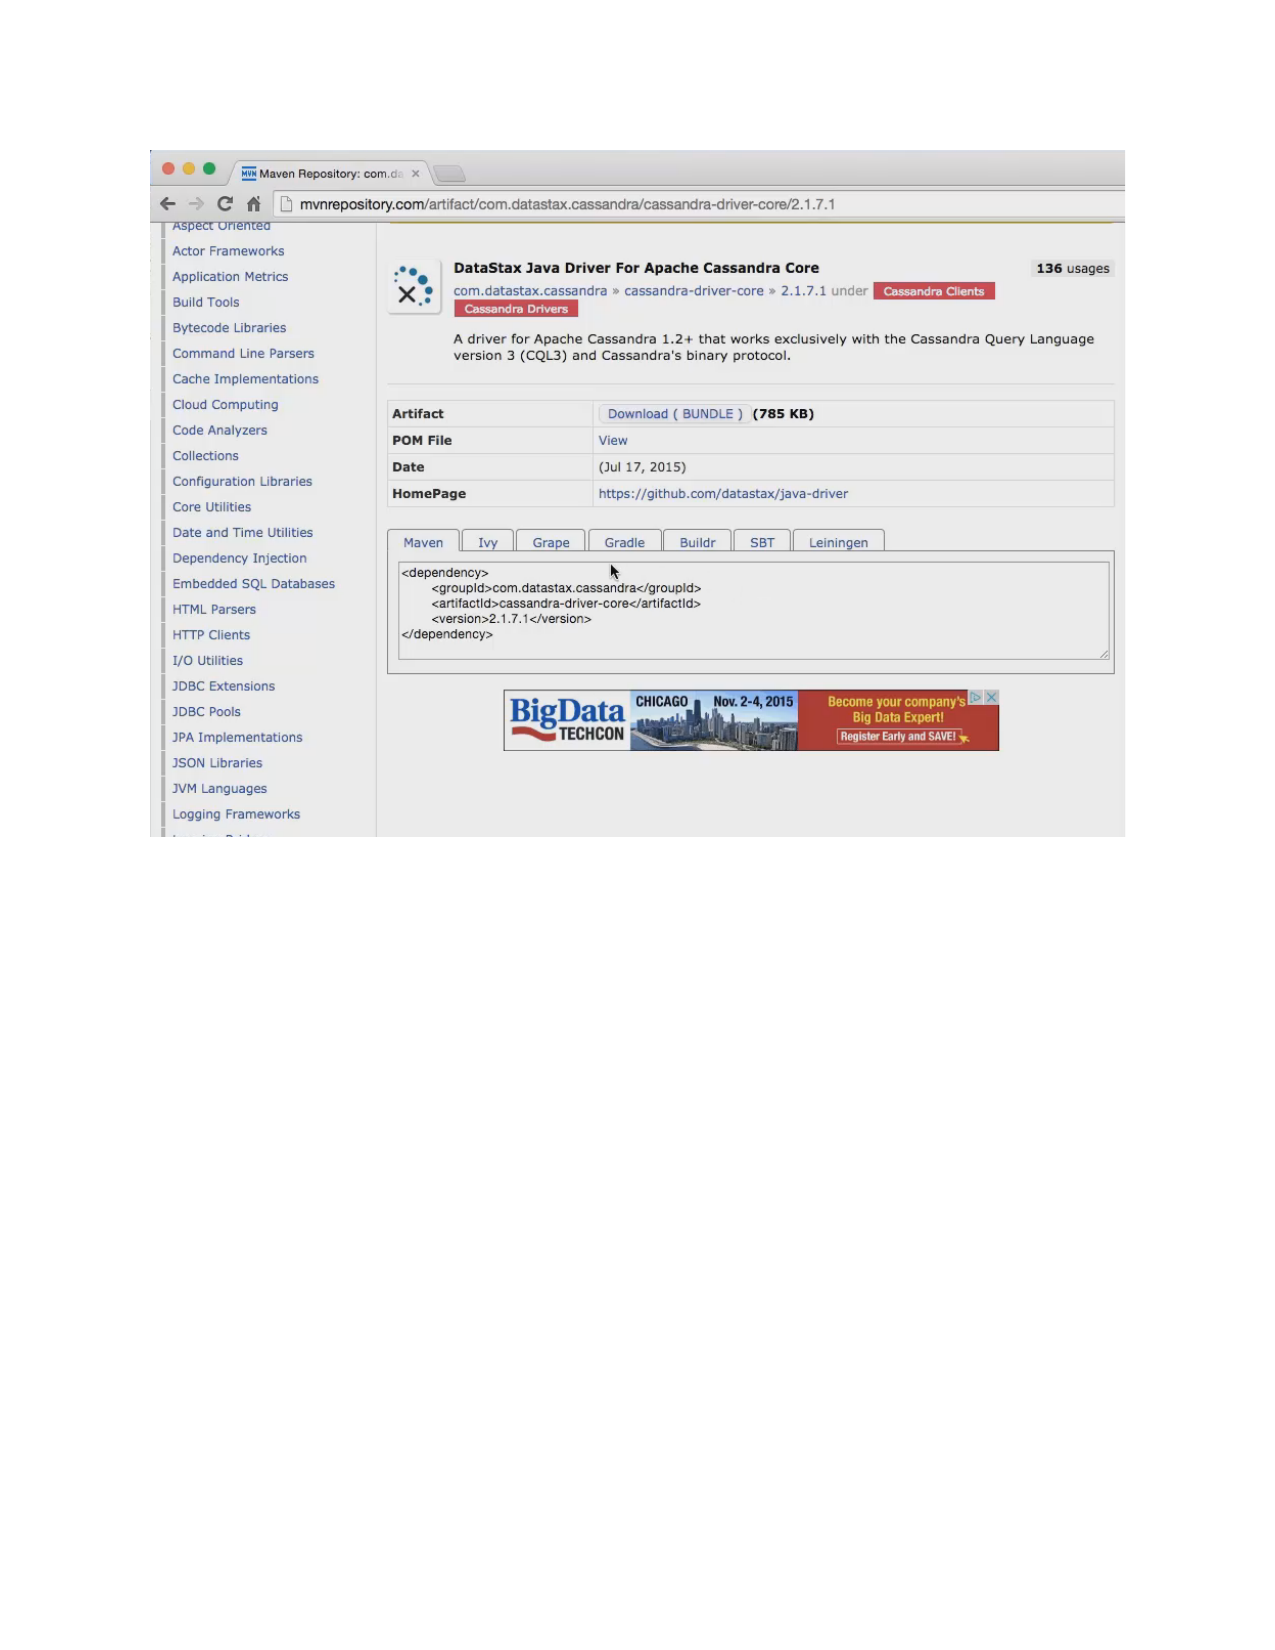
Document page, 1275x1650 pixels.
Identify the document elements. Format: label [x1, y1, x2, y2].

picture [150, 150, 1125, 837]
